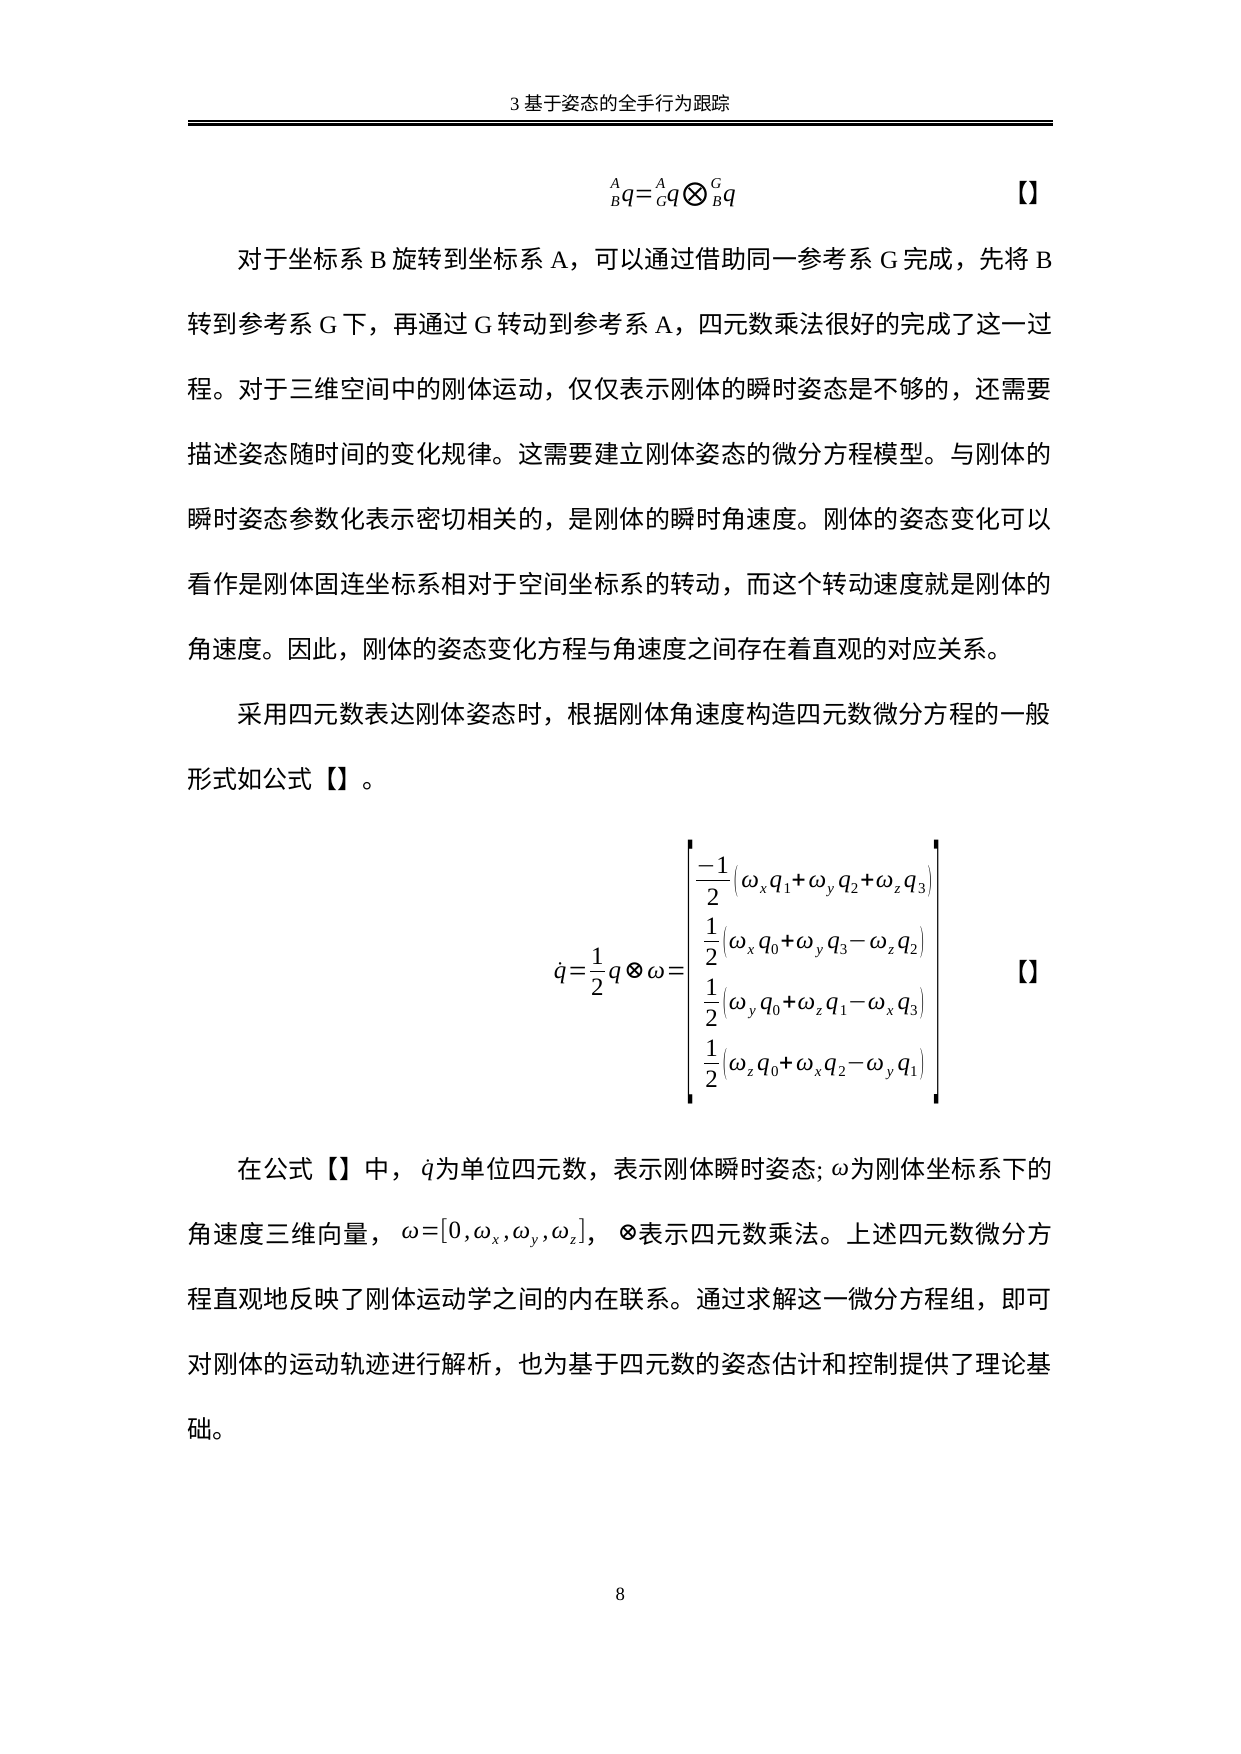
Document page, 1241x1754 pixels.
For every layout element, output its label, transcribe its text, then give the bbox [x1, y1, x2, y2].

text 对于坐标系B旋转到坐标系A，可以通过借助同一参考系G完成，先将B转到参考系G下，再通过G转动到参考系A，四元数乘法很好的完成了这一过程。对于三维空间中的刚体运动，仅仅表示刚体的瞬时姿态是不够的，还需要描述姿态随时间的变化规律。这需要建立刚体姿态的微分方程模型。与刚体的瞬时姿态参数化表示密切相关的，是刚体的瞬时角速度。刚体的姿态变化可以看作是刚体固连坐标系相对于空间坐标系的转动，而这个转动速度就是刚体的角速度。因此，刚体的姿态变化方程与角速度之间存在着直观的对应关系。 [187, 225, 1053, 680]
text 【】 [187, 160, 1053, 225]
text 在公式【】中， 为单位四元数，表示刚体瞬时姿态; 为刚体坐标系下的角速度三维向量， ， 表示四元数乘法。上述四元数微分方程直观地反映了刚体运动学之间的内在联系。通过求解这一微分方程组，即可对刚体的运动轨迹进行解析，也为基于四元数的姿态估计和控制提供了理论基础。 [187, 1135, 1053, 1460]
text 采用四元数表达刚体姿态时，根据刚体角速度构造四元数微分方程的一般形式如公式【】。 [187, 680, 1053, 810]
text 【】 [187, 826, 1053, 1119]
